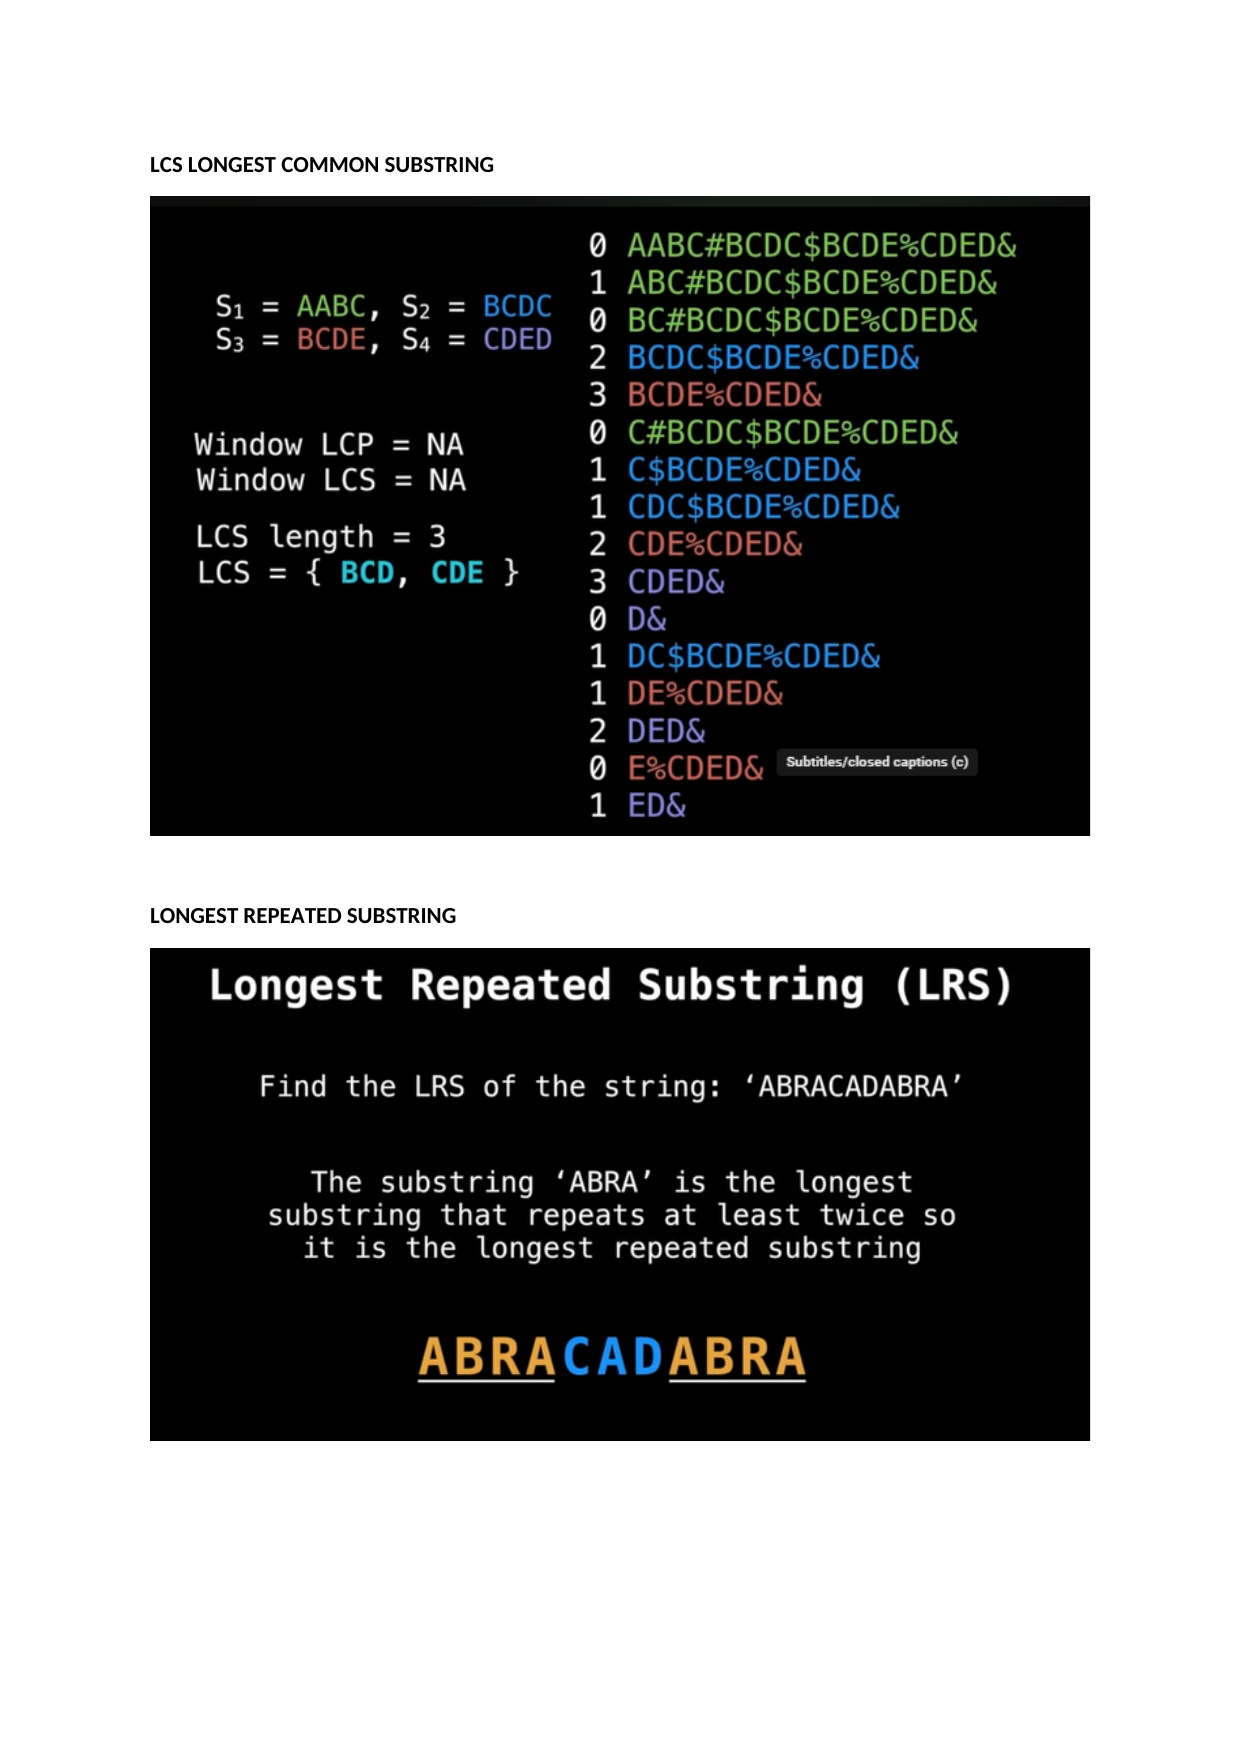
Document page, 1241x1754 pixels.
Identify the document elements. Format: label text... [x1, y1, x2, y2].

picture [150, 948, 1091, 1441]
text LCS LONGEST COMMON SUBSTRING [150, 150, 1090, 178]
text LONGEST REPEATED SUBSTRING [150, 901, 1090, 929]
picture [150, 196, 1091, 836]
